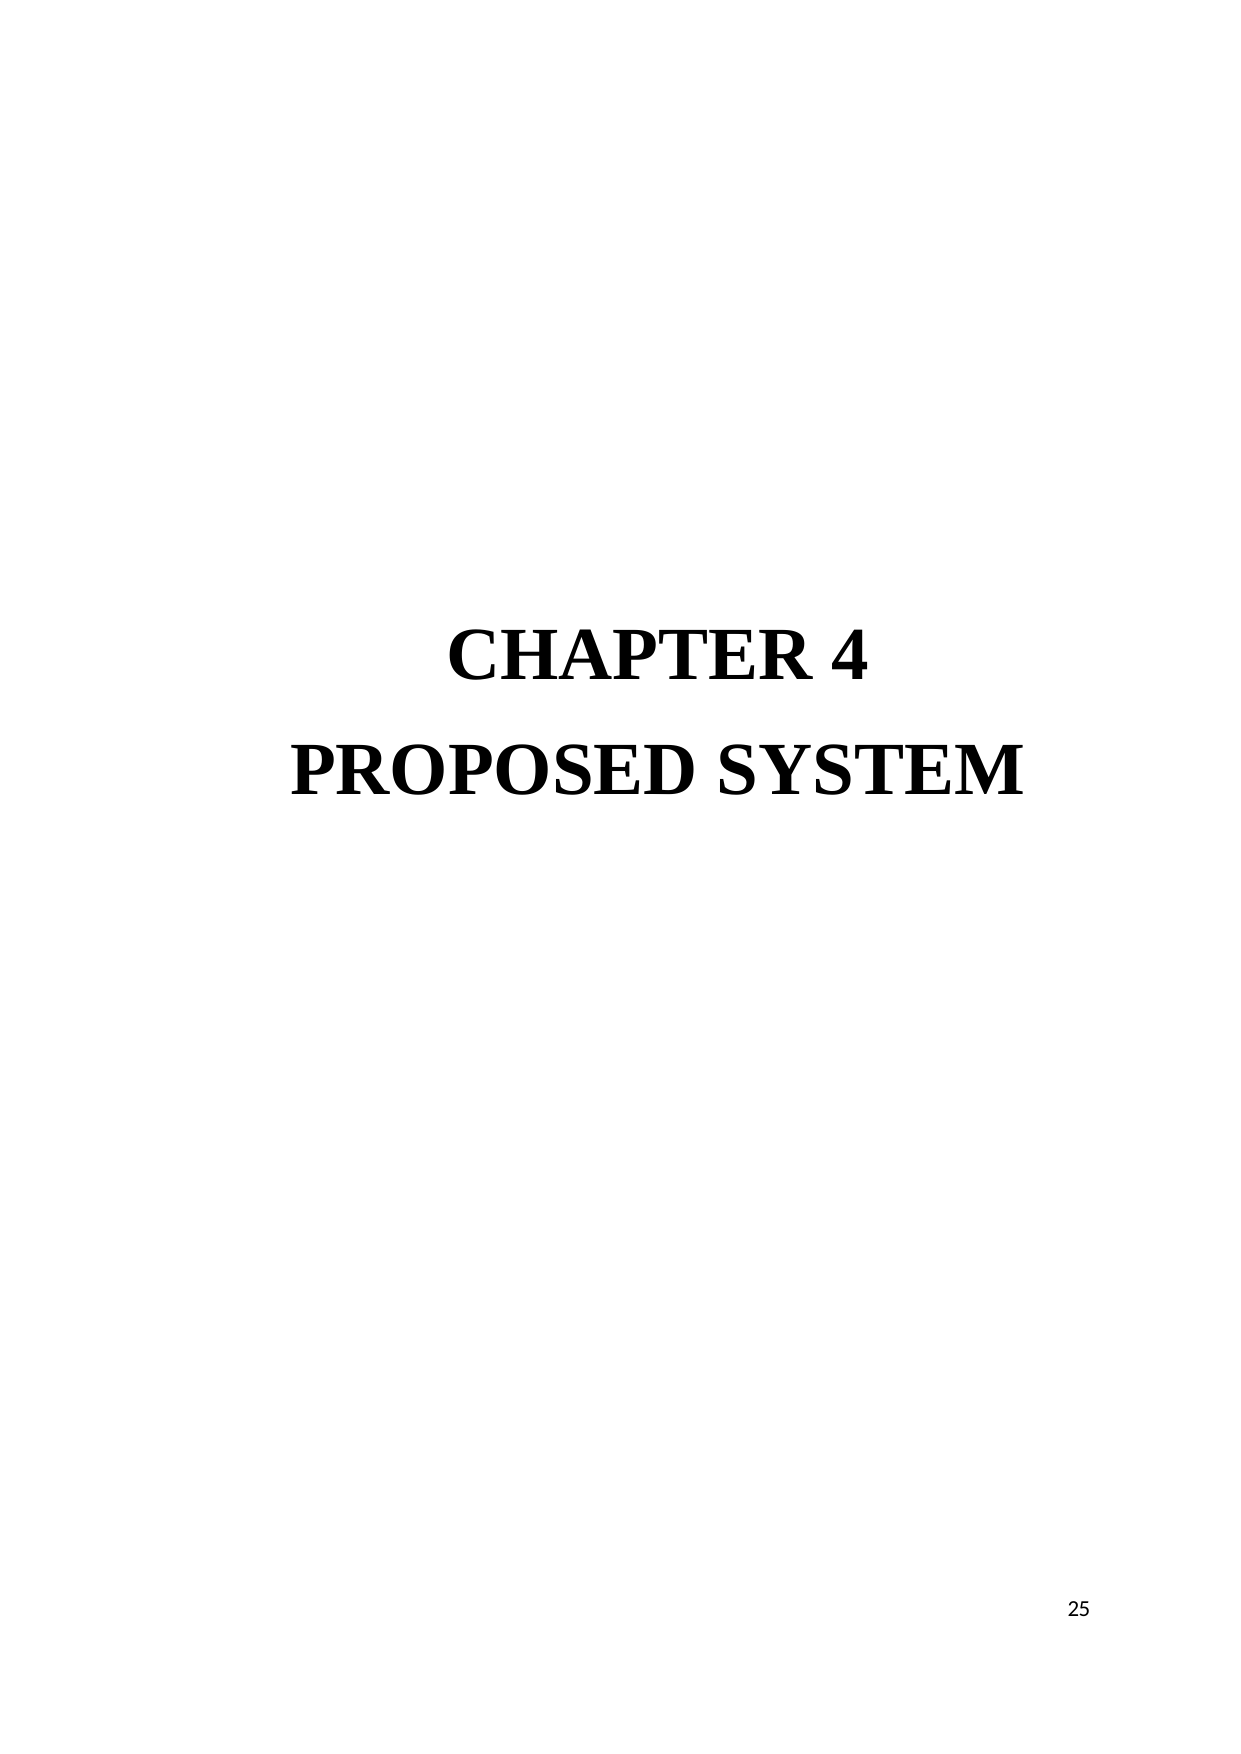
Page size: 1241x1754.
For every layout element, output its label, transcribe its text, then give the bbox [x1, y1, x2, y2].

subtitle CHAPTER 4 PROPOSED SYSTEM [290, 610, 1040, 811]
